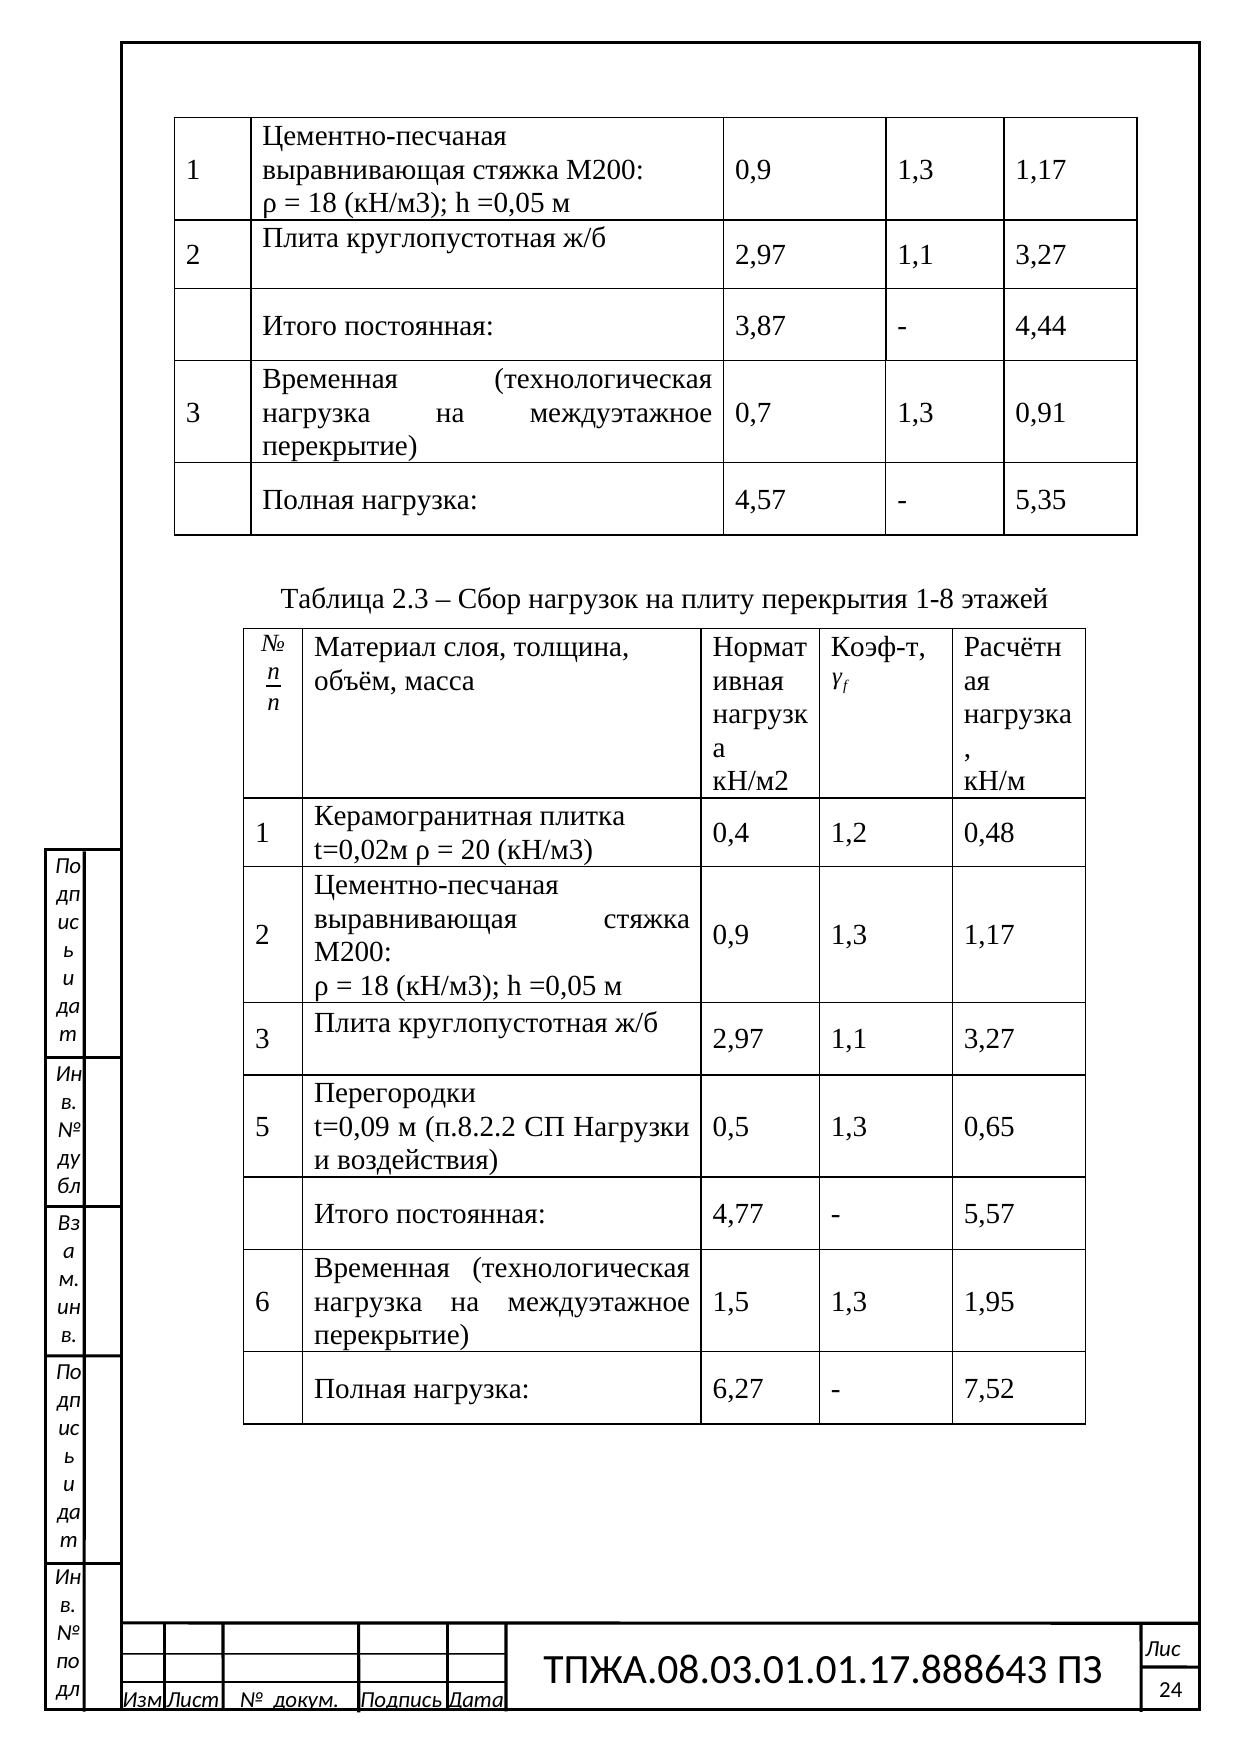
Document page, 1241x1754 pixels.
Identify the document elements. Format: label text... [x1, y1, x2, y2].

table_cell 6 [244, 1250, 302, 1351]
table_cell Временная (технологическая нагрузка на междуэтажное перекрытие) [252, 361, 723, 462]
table_cell 0,4 [702, 799, 819, 866]
table_cell - [886, 463, 1003, 534]
table_cell - [820, 1352, 952, 1423]
table_cell 1,3 [886, 361, 1003, 462]
table_cell 0,91 [1005, 361, 1136, 462]
table_header Расчётная нагрузка, кН/м [953, 629, 1085, 797]
table_cell 1,1 [887, 221, 1003, 287]
table_cell 4,57 [724, 463, 885, 534]
table_cell 1,17 [953, 867, 1085, 1001]
table_header Коэф-т, [820, 629, 952, 797]
table_cell Временная (технологическая нагрузка на междуэтажное перекрытие) [303, 1250, 700, 1351]
table_cell 3 [175, 361, 250, 462]
table_cell 2 [244, 867, 302, 1001]
table_header Нормативная нагрузка кН/м2 [702, 629, 819, 797]
table_cell 1,17 [1005, 118, 1136, 219]
table_cell [244, 1352, 302, 1423]
table_cell 0,9 [724, 118, 885, 219]
text Таблица 2.3 – Сбор нагрузок на плиту перекрытия 1-8 этажей [177, 582, 1152, 615]
table_cell 1,3 [820, 1250, 952, 1351]
table_cell Керамогранитная плитка t=0,02м ρ = 20 (кН/м3) [303, 799, 700, 866]
table_cell Цементно-песчаная выравнивающая стяжка М200: ρ = 18 (кН/м3); h =0,05 м [303, 867, 700, 1001]
table_cell 5 [244, 1076, 302, 1176]
table_cell 1,95 [953, 1250, 1085, 1351]
table_header Материал слоя, толщина, объём, масса [303, 629, 700, 797]
table_cell Плита круглопустотная ж/б [252, 221, 723, 287]
table_cell 0,65 [953, 1076, 1085, 1176]
table_cell [175, 463, 250, 534]
table_cell Перегородки t=0,09 м (п.8.2.2 СП Нагрузки и воздействия) [303, 1076, 700, 1176]
table_cell 1,3 [820, 867, 952, 1001]
table_cell - [887, 289, 1003, 360]
table_cell 3,27 [953, 1003, 1085, 1074]
table_cell 1,1 [820, 1003, 952, 1074]
table_cell 3 [244, 1003, 302, 1074]
table_cell 7,52 [953, 1352, 1085, 1423]
table_cell 4,77 [702, 1178, 819, 1248]
table_cell 0,48 [953, 799, 1085, 866]
table_cell 2,97 [702, 1003, 819, 1074]
table_cell Цементно-песчаная выравнивающая стяжка М200: ρ = 18 (кН/м3); h =0,05 м [252, 118, 723, 219]
table_cell 1 [244, 799, 302, 866]
table_cell 1,3 [820, 1076, 952, 1176]
table_cell Итого постоянная: [252, 289, 723, 360]
table_cell 2,97 [724, 221, 885, 287]
table_cell [244, 1178, 302, 1248]
table_cell Итого постоянная: [303, 1178, 700, 1248]
table_cell 2 [175, 221, 250, 287]
table_cell 3,27 [1005, 221, 1136, 287]
table_cell 5,35 [1005, 463, 1136, 534]
table_cell 0,5 [702, 1076, 819, 1176]
table_header [244, 629, 302, 797]
table_cell [175, 289, 250, 360]
table_cell 1 [175, 118, 250, 219]
table_cell 1,3 [887, 118, 1003, 219]
table_cell Плита круглопустотная ж/б [303, 1003, 700, 1074]
table_cell 0,7 [724, 361, 885, 462]
table_cell 1,5 [702, 1250, 819, 1351]
table_cell 1,2 [820, 799, 952, 866]
table_cell Полная нагрузка: [252, 463, 723, 534]
table_cell 3,87 [724, 289, 885, 360]
table_cell 0,9 [702, 867, 819, 1001]
table_cell 4,44 [1005, 289, 1136, 360]
table_cell Полная нагрузка: [303, 1352, 700, 1423]
table_cell 6,27 [702, 1352, 819, 1423]
table_cell 5,57 [953, 1178, 1085, 1248]
table_cell - [820, 1178, 952, 1248]
